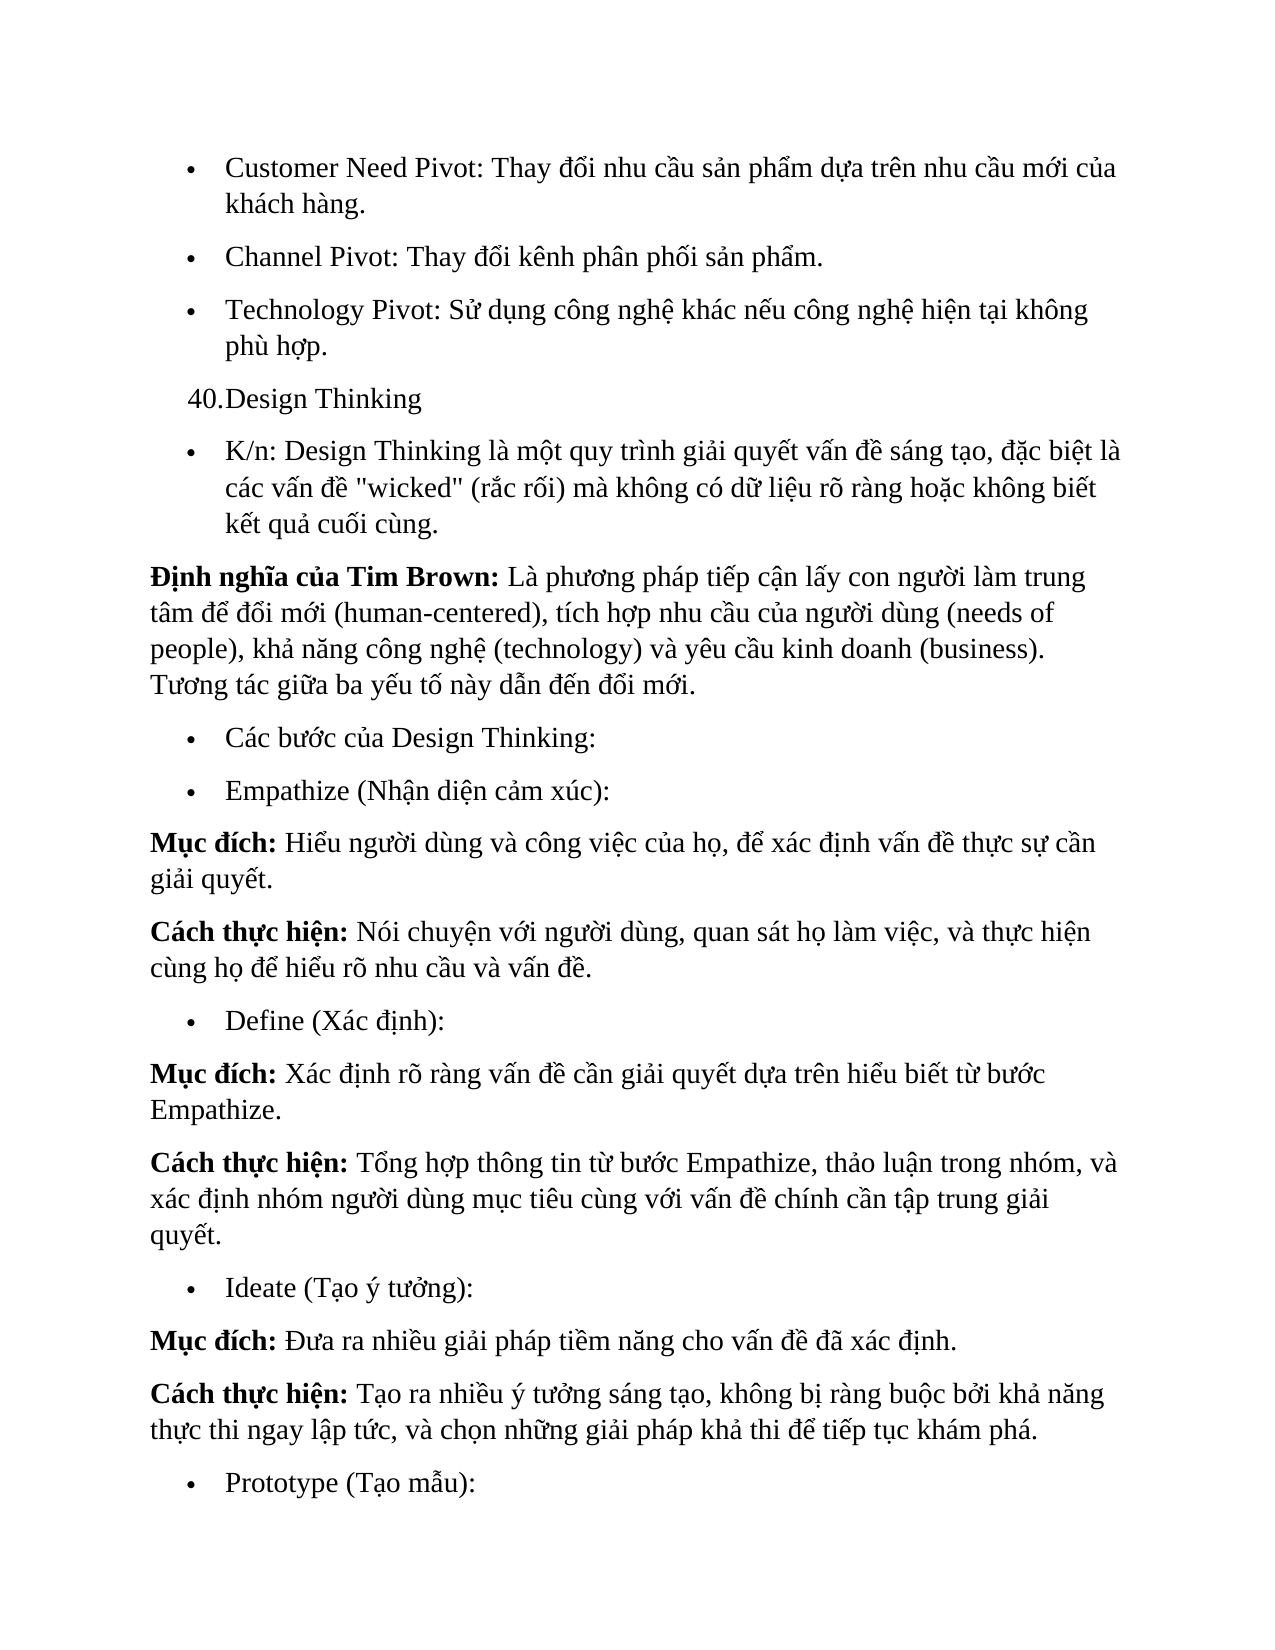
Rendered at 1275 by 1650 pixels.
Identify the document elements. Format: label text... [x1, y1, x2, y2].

text Cách thực hiện: Tổng hợp thông tin từ bước Empathize, thảo luận trong nhóm, và xác định nhóm người dùng mục tiêu cùng với vấn đề chính cần tập trung giải quyết. [150, 1145, 1125, 1251]
text Mục đích: Xác định rõ ràng vấn đề cần giải quyết dựa trên hiểu biết từ bước Empathize. [150, 1056, 1125, 1126]
text Mục đích: Đưa ra nhiều giải pháp tiềm năng cho vấn đề đã xác định. [150, 1323, 1125, 1357]
list Các bước của Design Thinking: [187, 720, 1125, 753]
list K/n: Design Thinking là một quy trình giải quyết vấn đề sáng tạo, đặc biệt là các vấn đề "wicked" (rắc rối) mà không có dữ liệu rõ ràng hoặc không biết kết quả cuối cùng. [187, 433, 1125, 539]
text Mục đích: Hiểu người dùng và công việc của họ, để xác định vấn đề thực sự cần giải quyết. [150, 826, 1125, 895]
list Channel Pivot: Thay đổi kênh phân phối sản phẩm. [187, 239, 1125, 272]
text Cách thực hiện: Tạo ra nhiều ý tưởng sáng tạo, không bị ràng buộc bởi khả năng thực thi ngay lập tức, và chọn những giải pháp khả thi để tiếp tục khám phá. [150, 1376, 1125, 1446]
list Ideate (Tạo ý tưởng): [187, 1270, 1125, 1304]
list Empathize (Nhận diện cảm xúc): [187, 773, 1125, 806]
list Technology Pivot: Sử dụng công nghệ khác nếu công nghệ hiện tại không phù hợp. [187, 292, 1125, 361]
text Cách thực hiện: Nói chuyện với người dùng, quan sát họ làm việc, và thực hiện cùng họ để hiểu rõ nhu cầu và vấn đề. [150, 914, 1125, 984]
list Prototype (Tạo mẫu): [187, 1465, 1125, 1498]
list Design Thinking [187, 381, 1125, 414]
text Định nghĩa của Tim Brown: Là phương pháp tiếp cận lấy con người làm trung tâm để đổi mới (human-centered), tích hợp nhu cầu của người dùng (needs of people), khả năng công nghệ (technology) và yêu cầu kinh doanh (business). Tương tác giữa ba yếu tố này dẫn đến đổi mới. [150, 559, 1125, 701]
list Define (Xác định): [187, 1003, 1125, 1037]
list Customer Need Pivot: Thay đổi nhu cầu sản phẩm dựa trên nhu cầu mới của khách hàng. [187, 150, 1125, 220]
